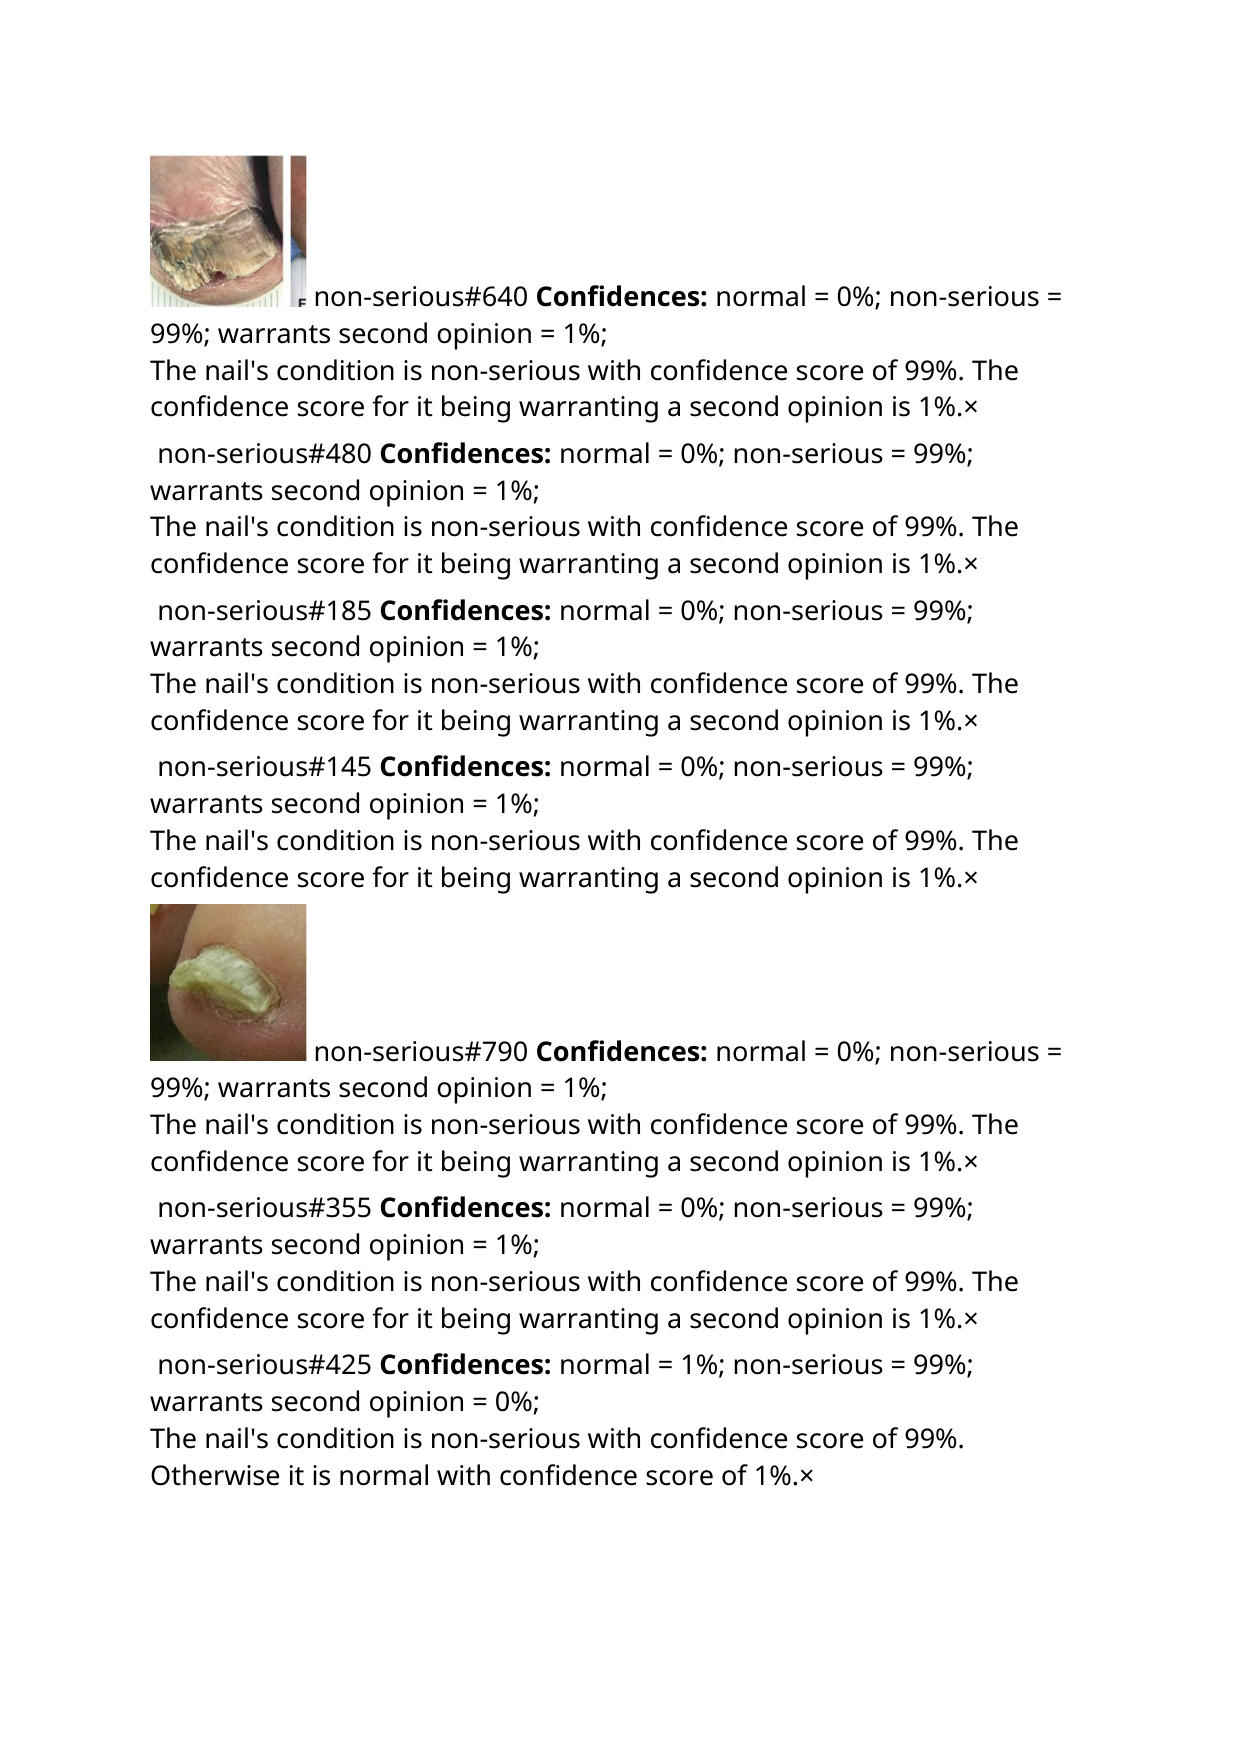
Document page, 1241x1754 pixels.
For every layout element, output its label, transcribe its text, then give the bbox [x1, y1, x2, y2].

text non-serious#425 Confidences: normal = 1%; non-serious = 99%; warrants second opinion = 0%; The nail's condition is non-serious with confidence score of 99%. Otherwise it is normal with confidence score of 1%.× [150, 1346, 1090, 1493]
text non-serious#355 Confidences: normal = 0%; non-serious = 99%; warrants second opinion = 1%; The nail's condition is non-serious with confidence score of 99%. The confidence score for it being warranting a second opinion is 1%.× [150, 1189, 1090, 1336]
picture [150, 904, 307, 1061]
picture [150, 150, 307, 307]
text non-serious#480 Confidences: normal = 0%; non-serious = 99%; warrants second opinion = 1%; The nail's condition is non-serious with confidence score of 99%. The confidence score for it being warranting a second opinion is 1%.× [150, 434, 1090, 582]
text non-serious#185 Confidences: normal = 0%; non-serious = 99%; warrants second opinion = 1%; The nail's condition is non-serious with confidence score of 99%. The confidence score for it being warranting a second opinion is 1%.× [150, 591, 1090, 738]
text non-serious#640 Confidences: normal = 0%; non-serious = 99%; warrants second opinion = 1%; The nail's condition is non-serious with confidence score of 99%. The confidence score for it being warranting a second opinion is 1%.× [150, 150, 1090, 425]
text non-serious#145 Confidences: normal = 0%; non-serious = 99%; warrants second opinion = 1%; The nail's condition is non-serious with confidence score of 99%. The confidence score for it being warranting a second opinion is 1%.× [150, 748, 1090, 895]
text non-serious#790 Confidences: normal = 0%; non-serious = 99%; warrants second opinion = 1%; The nail's condition is non-serious with confidence score of 99%. The confidence score for it being warranting a second opinion is 1%.× [150, 905, 1090, 1179]
